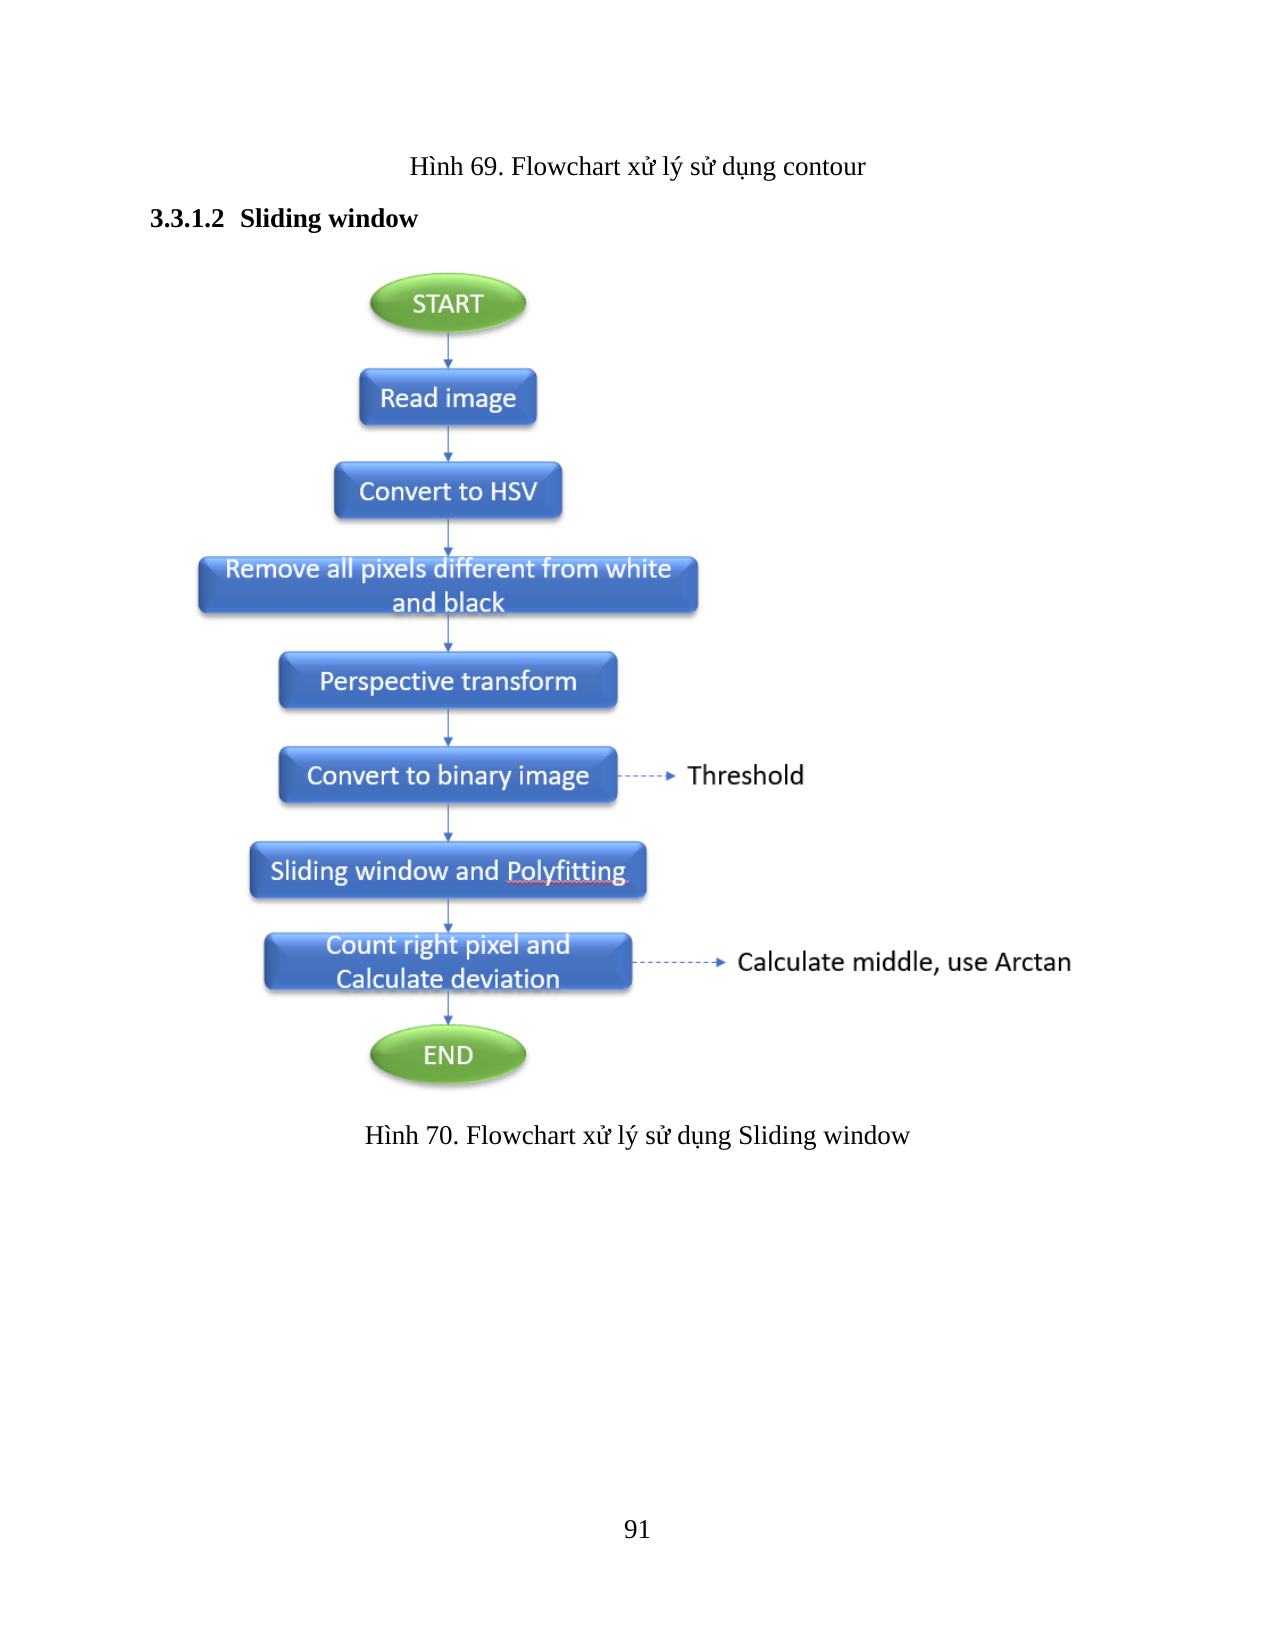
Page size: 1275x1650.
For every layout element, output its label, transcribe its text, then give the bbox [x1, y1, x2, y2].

text Hình 70. Flowchart xử lý sử dụng Sliding window [150, 1119, 1125, 1150]
picture [150, 248, 1125, 1104]
text Hình 69. Flowchart xử lý sử dụng contour [150, 150, 1125, 181]
subtitle Sliding window [150, 202, 1125, 233]
